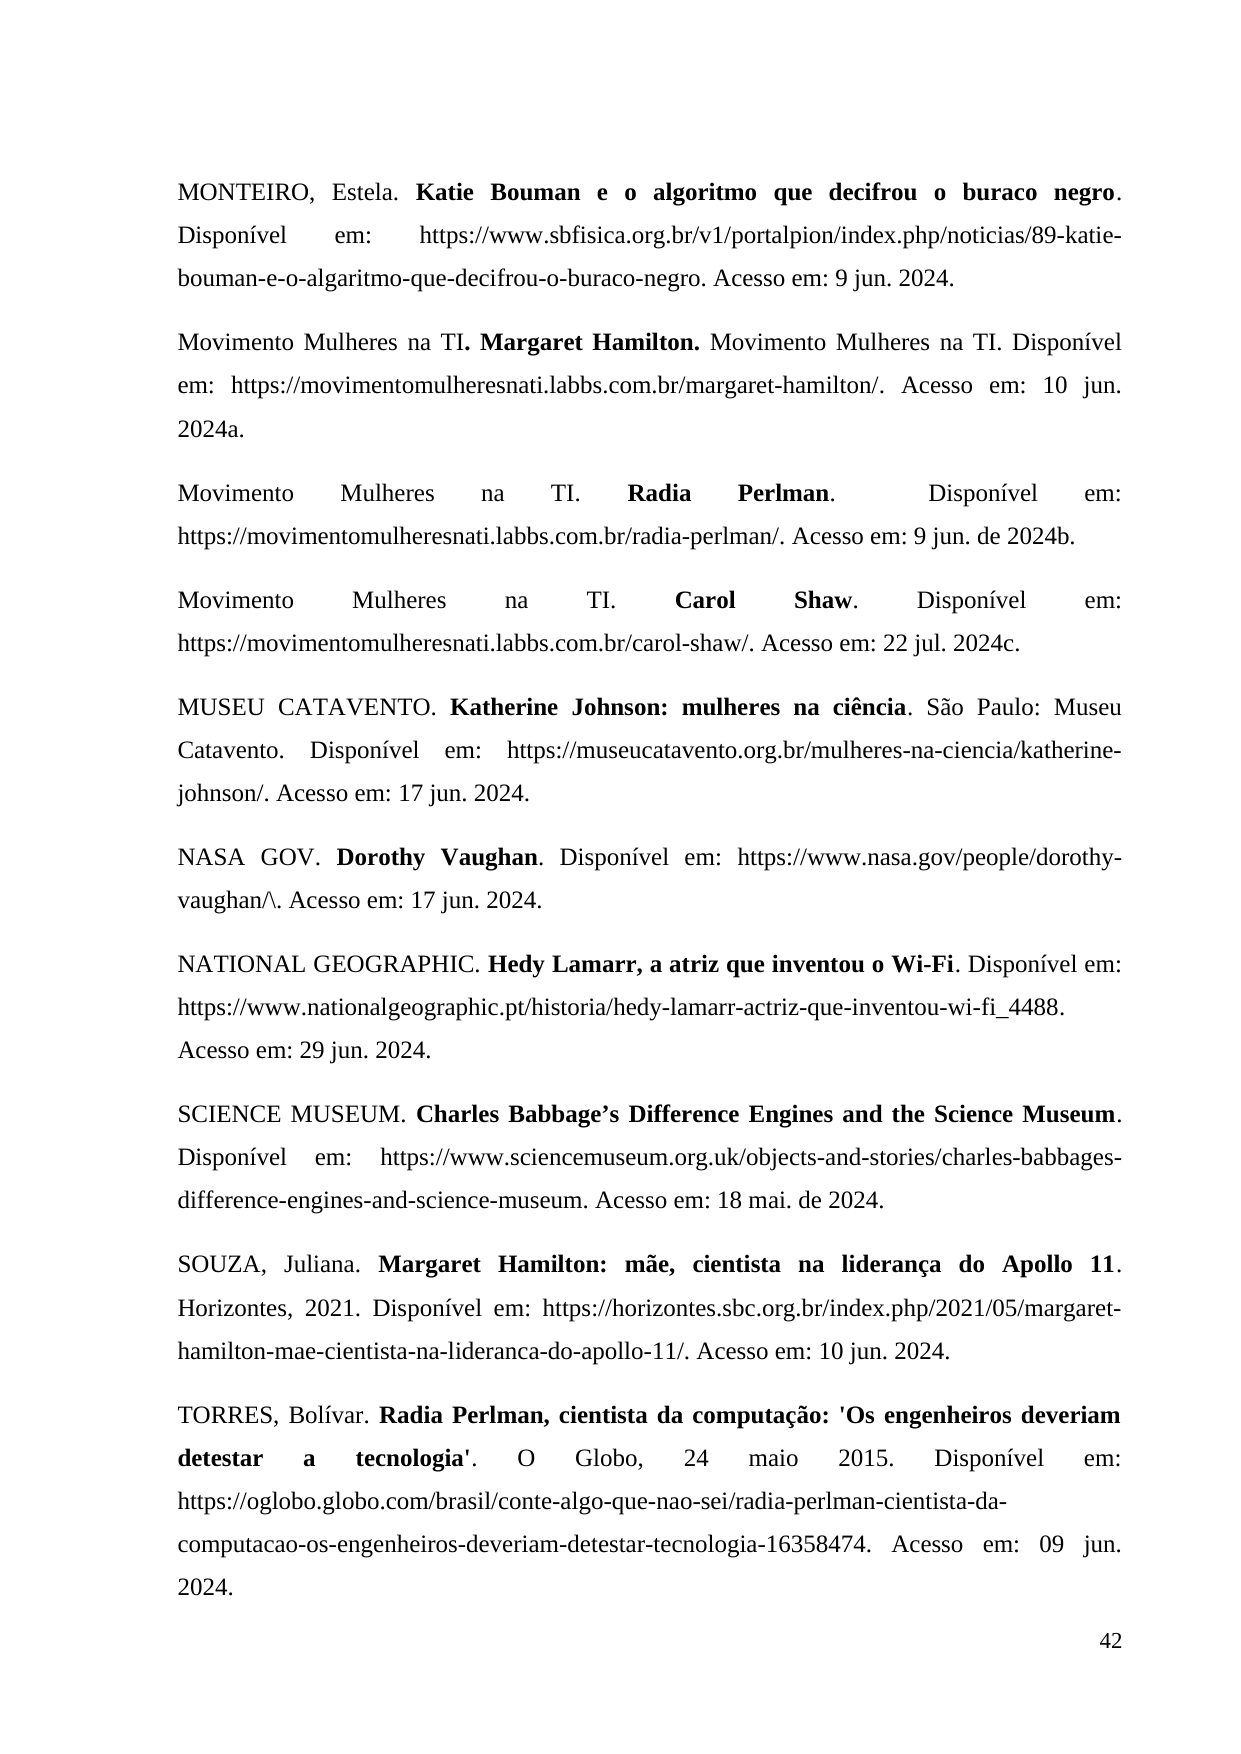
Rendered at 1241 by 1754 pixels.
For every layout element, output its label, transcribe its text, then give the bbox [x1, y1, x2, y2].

text Movimento Mulheres na TI. Radia Perlman. Disponível em: https://movimentomulheresnati.labbs.com.br/radia-perlman/. Acesso em: 9 jun. de 2024b. [177, 478, 1122, 549]
text NASA GOV. Dorothy Vaughan. Disponível em: https://www.nasa.gov/people/dorothy-vaughan/\. Acesso em: 17 jun. 2024. [177, 842, 1122, 914]
text MONTEIRO, Estela. Katie Bouman e o algoritmo que decifrou o buraco negro. Disponível em: https://www.sbfisica.org.br/v1/portalpion/index.php/noticias/89-katie-bouman-e-o-algaritmo-que-decifrou-o-buraco-negro. Acesso em: 9 jun. 2024. [177, 177, 1122, 292]
text TORRES, Bolívar. Radia Perlman, cientista da computação: 'Os engenheiros deveriam detestar a tecnologia'. O Globo, 24 maio 2015. Disponível em: https://oglobo.globo.com/brasil/conte-algo-que-nao-sei/radia-perlman-cientista-da-computacao-os-engenheiros-deveriam-detestar-tecnologia-16358474. Acesso em: 09 jun. 2024. [177, 1400, 1122, 1601]
text Movimento Mulheres na TI. Carol Shaw. Disponível em: https://movimentomulheresnati.labbs.com.br/carol-shaw/. Acesso em: 22 jul. 2024c. [177, 585, 1122, 657]
text SCIENCE MUSEUM. Charles Babbage’s Difference Engines and the Science Museum. Disponível em: https://www.sciencemuseum.org.uk/objects-and-stories/charles-babbages-difference-engines-and-science-museum. Acesso em: 18 mai. de 2024. [177, 1099, 1122, 1214]
text NATIONAL GEOGRAPHIC. Hedy Lamarr, a atriz que inventou o Wi-Fi. Disponível em: https://www.nationalgeographic.pt/historia/hedy-lamarr-actriz-que-inventou-wi-fi_4488. Acesso em: 29 jun. 2024. [177, 949, 1122, 1064]
text MUSEU CATAVENTO. Katherine Johnson: mulheres na ciência. São Paulo: Museu Catavento. Disponível em: https://museucatavento.org.br/mulheres-na-ciencia/katherine-johnson/. Acesso em: 17 jun. 2024. [177, 692, 1122, 807]
text SOUZA, Juliana. Margaret Hamilton: mãe, cientista na liderança do Apollo 11. Horizontes, 2021. Disponível em: https://horizontes.sbc.org.br/index.php/2021/05/margaret-hamilton-mae-cientista-na-lideranca-do-apollo-11/. Acesso em: 10 jun. 2024. [177, 1249, 1122, 1364]
text Movimento Mulheres na TI. Margaret Hamilton. Movimento Mulheres na TI. Disponível em: https://movimentomulheresnati.labbs.com.br/margaret-hamilton/. Acesso em: 10 jun. 2024a. [177, 327, 1122, 442]
